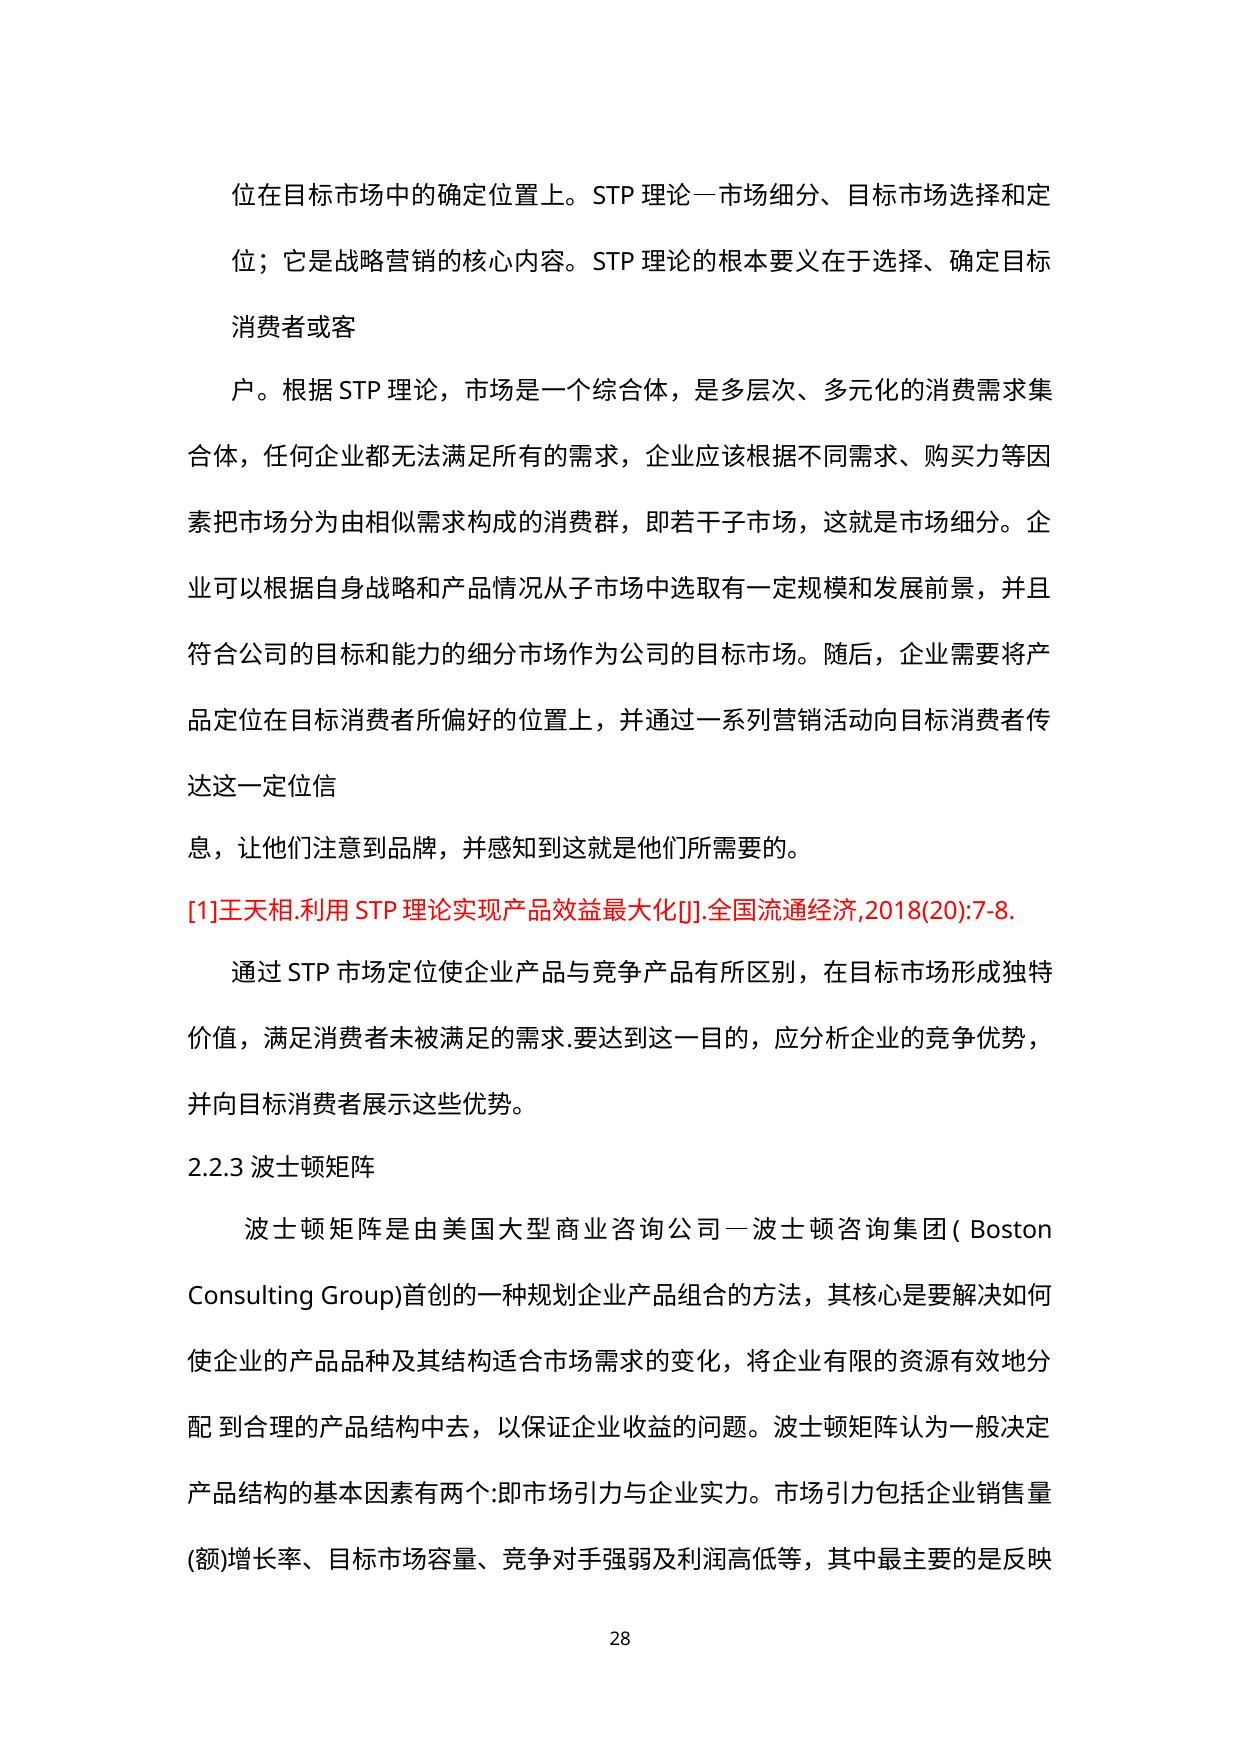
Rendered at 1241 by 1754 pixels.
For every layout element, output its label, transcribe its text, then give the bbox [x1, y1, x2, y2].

text 通过STP市场定位使企业产品与竞争产品有所区别，在目标市场形成独特价值，满足消费者未被满足的需求.要达到这一目的，应分析企业的竞争优势，并向目标消费者展示这些优势。 [187, 949, 1053, 1125]
text 户。根据STP理论，市场是一个综合体，是多层次、多元化的消费需求集合体，任何企业都无法满足所有的需求，企业应该根据不同需求、购买力等因素把市场分为由相似需求构成的消费群，即若干子市场，这就是市场细分。企业可以根据自身战略和产品情况从子市场中选取有一定规模和发展前景，并且符合公司的目标和能力的细分市场作为公司的目标市场。随后，企业需要将产品定位在目标消费者所偏好的位置上，并通过一系列营销活动向目标消费者传达这一定位信 [187, 366, 1053, 807]
text [1]王天相.利用STP理论实现产品效益最大化[J].全国流通经济,2018(20):7-8. [187, 887, 1053, 931]
text 2.2.3 波士顿矩阵 [187, 1143, 1053, 1187]
text 息，让他们注意到品牌，并感知到这就是他们所需要的。 [187, 825, 1053, 869]
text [187, 1206, 1053, 1580]
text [231, 172, 1053, 348]
